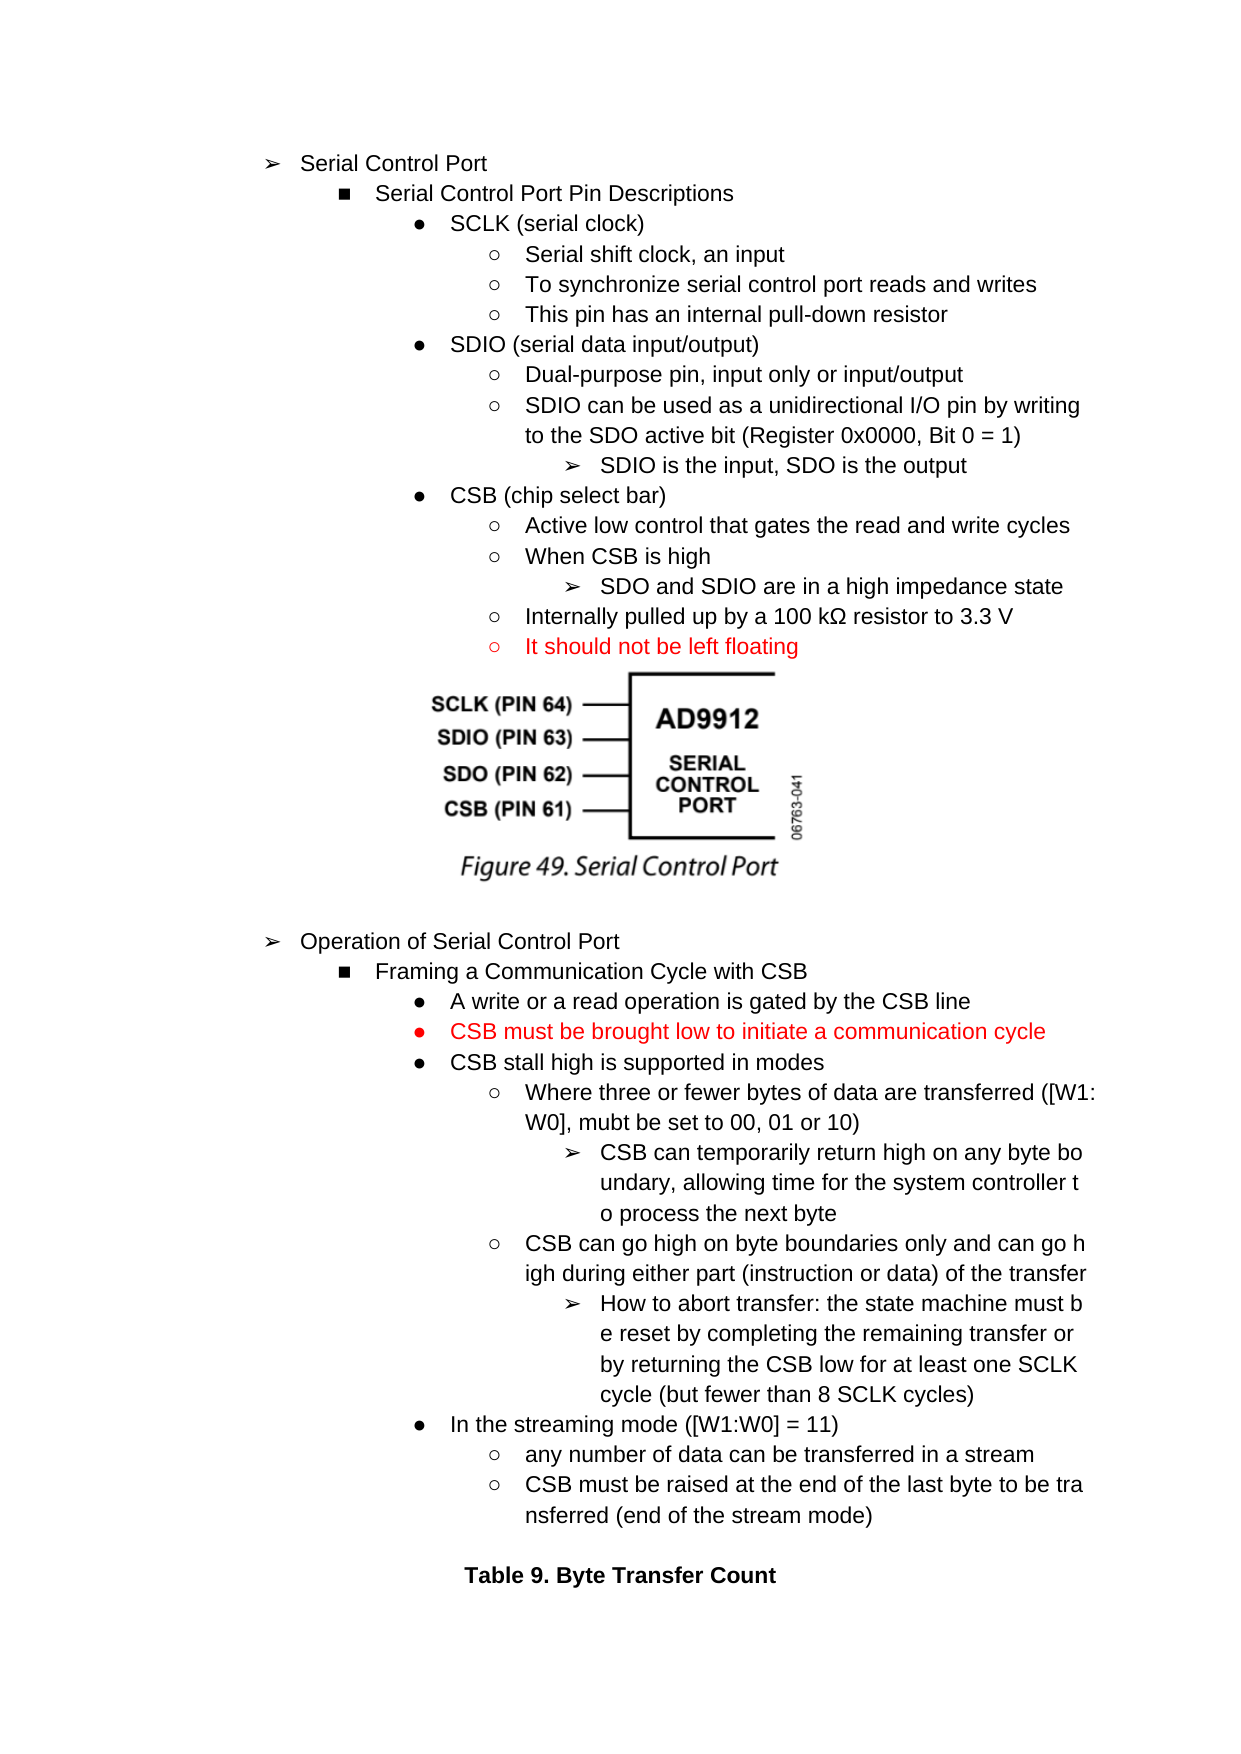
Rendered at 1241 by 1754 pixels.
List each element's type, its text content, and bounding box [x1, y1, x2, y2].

list CSB must be raised at the end of the last byte to be transferred (end of the stream mode) [487, 1471, 1090, 1528]
list SDO and SDIO are in a high impedance state [562, 573, 1090, 599]
list SCLK (serial clock) [412, 210, 1090, 237]
list To synchronize serial control port reads and writes [487, 271, 1090, 297]
list Active low control that gates the read and write cycles [487, 512, 1090, 539]
subtitle Serial Control Port [262, 150, 1090, 176]
list In the streaming mode ([W1:W0] = 11) [412, 1411, 1090, 1437]
text Table 9. Byte Transfer Count [150, 1562, 1090, 1588]
list SDIO is the input, SDO is the output [562, 452, 1090, 478]
list A write or a read operation is gated by the CSB line [412, 988, 1090, 1014]
list This pin has an internal pull-down resistor [487, 301, 1090, 327]
list CSB must be brought low to initiate a communication cycle [412, 1018, 1090, 1044]
list When CSB is high [487, 543, 1090, 569]
list SDIO can be used as a unidirectional I/O pin by writing to the SDO active bit (Register 0x0000, Bit 0 = 1) [487, 392, 1090, 448]
list How to abort transfer: the state machine must be reset by completing the remaining transfer or by returning the CSB low for at least one SCLK cycle (but fewer than 8 SCLK cycles) [562, 1290, 1090, 1407]
picture [419, 663, 821, 894]
list It should not be left floating [487, 633, 1090, 660]
list SDIO (serial data input/output) [412, 331, 1090, 358]
list CSB stall high is supported in modes [412, 1048, 1090, 1075]
list Serial shift clock, an input [487, 241, 1090, 267]
list CSB can go high on byte boundaries only and can go high during either part (instruction or data) of the transfer [487, 1230, 1090, 1286]
list Internally pulled up by a 100 kΩ resistor to 3.3 V [487, 603, 1090, 629]
list Where three or fewer bytes of data are transferred ([W1:W0], mubt be set to 00, 01 or 10) [487, 1079, 1090, 1135]
list any number of data can be transferred in a stream [487, 1441, 1090, 1467]
list Serial Control Port Pin Descriptions [337, 180, 1090, 207]
list Framing a Communication Cycle with CSB [337, 958, 1090, 984]
list CSB can temporarily return high on any byte boundary, allowing time for the system controller to process the next byte [562, 1139, 1090, 1226]
list CSB (chip select bar) [412, 482, 1090, 509]
subtitle Operation of Serial Control Port [262, 928, 1090, 954]
list Dual-purpose pin, input only or input/output [487, 361, 1090, 388]
